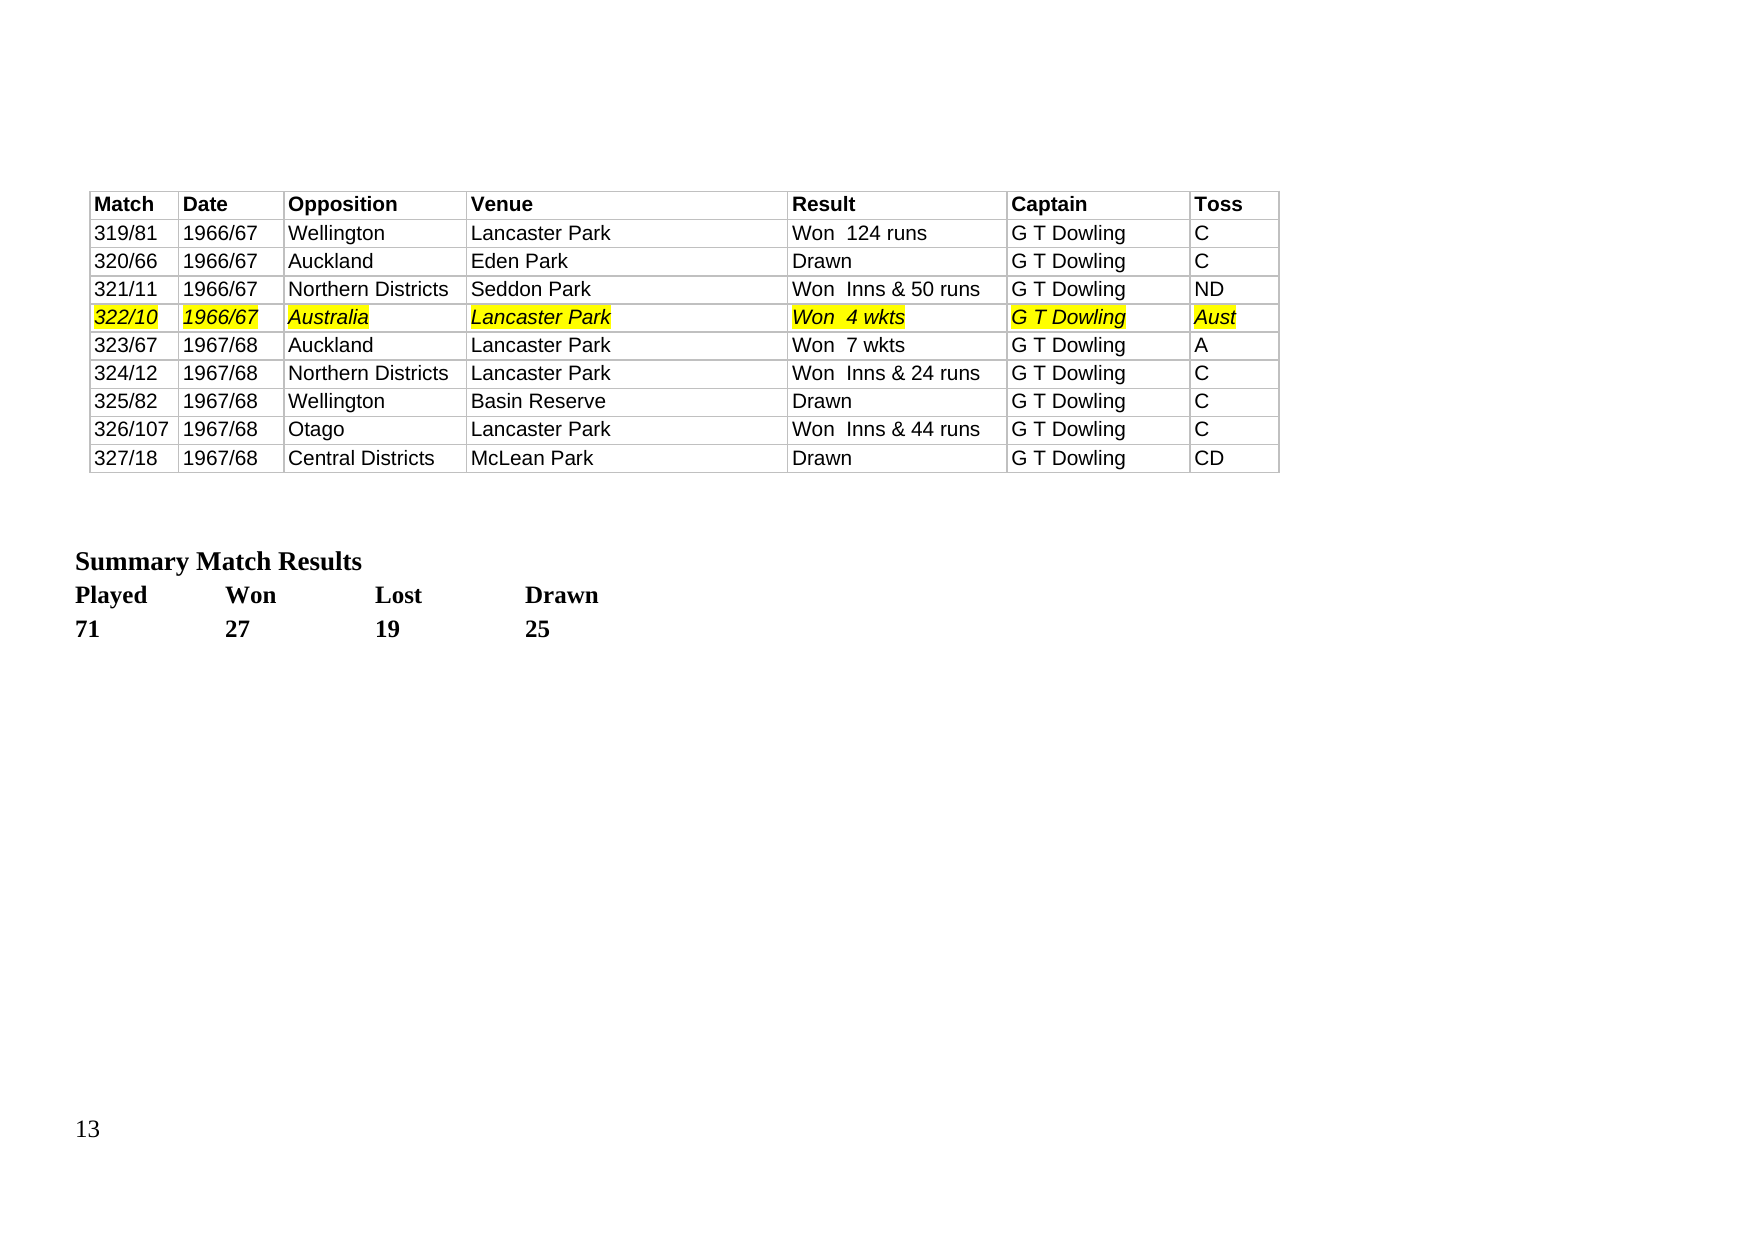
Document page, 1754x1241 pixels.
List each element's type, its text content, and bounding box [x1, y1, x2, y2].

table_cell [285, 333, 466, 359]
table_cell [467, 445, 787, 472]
text Played Won Lost Drawn [75, 581, 1679, 609]
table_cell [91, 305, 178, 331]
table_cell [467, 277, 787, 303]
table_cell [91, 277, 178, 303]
text Summary Match Results [75, 545, 1679, 576]
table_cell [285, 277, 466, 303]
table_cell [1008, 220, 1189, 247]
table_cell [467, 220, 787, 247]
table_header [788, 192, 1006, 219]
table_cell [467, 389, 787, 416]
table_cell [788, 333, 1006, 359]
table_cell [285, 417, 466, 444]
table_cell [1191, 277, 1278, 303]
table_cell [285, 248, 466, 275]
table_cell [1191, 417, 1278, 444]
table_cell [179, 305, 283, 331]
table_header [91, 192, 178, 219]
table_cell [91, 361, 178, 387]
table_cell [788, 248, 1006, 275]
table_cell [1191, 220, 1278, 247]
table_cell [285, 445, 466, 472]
text 71 27 19 25 [75, 614, 1679, 642]
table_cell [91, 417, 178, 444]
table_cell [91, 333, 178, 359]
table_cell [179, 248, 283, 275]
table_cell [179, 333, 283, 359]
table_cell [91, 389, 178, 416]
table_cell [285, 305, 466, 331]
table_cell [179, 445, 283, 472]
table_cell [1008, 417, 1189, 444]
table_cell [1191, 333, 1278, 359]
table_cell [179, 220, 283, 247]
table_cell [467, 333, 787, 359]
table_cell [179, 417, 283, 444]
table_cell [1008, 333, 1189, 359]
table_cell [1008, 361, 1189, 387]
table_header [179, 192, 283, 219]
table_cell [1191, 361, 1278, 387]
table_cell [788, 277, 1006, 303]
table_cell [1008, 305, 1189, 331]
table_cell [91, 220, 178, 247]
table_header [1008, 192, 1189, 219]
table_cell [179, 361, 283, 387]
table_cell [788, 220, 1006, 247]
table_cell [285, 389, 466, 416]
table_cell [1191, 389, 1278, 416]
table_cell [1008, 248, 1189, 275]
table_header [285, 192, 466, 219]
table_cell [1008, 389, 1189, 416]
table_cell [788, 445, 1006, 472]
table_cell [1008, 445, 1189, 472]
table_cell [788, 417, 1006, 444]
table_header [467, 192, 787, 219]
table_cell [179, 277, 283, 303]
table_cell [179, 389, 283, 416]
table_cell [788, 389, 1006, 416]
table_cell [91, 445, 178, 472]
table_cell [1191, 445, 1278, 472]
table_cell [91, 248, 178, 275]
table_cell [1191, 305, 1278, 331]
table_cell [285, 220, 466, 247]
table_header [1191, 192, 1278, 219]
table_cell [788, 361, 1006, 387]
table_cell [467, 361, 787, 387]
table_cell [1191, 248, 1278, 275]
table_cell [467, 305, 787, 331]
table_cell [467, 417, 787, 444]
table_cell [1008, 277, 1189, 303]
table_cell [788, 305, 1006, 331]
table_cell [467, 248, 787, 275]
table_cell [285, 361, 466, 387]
